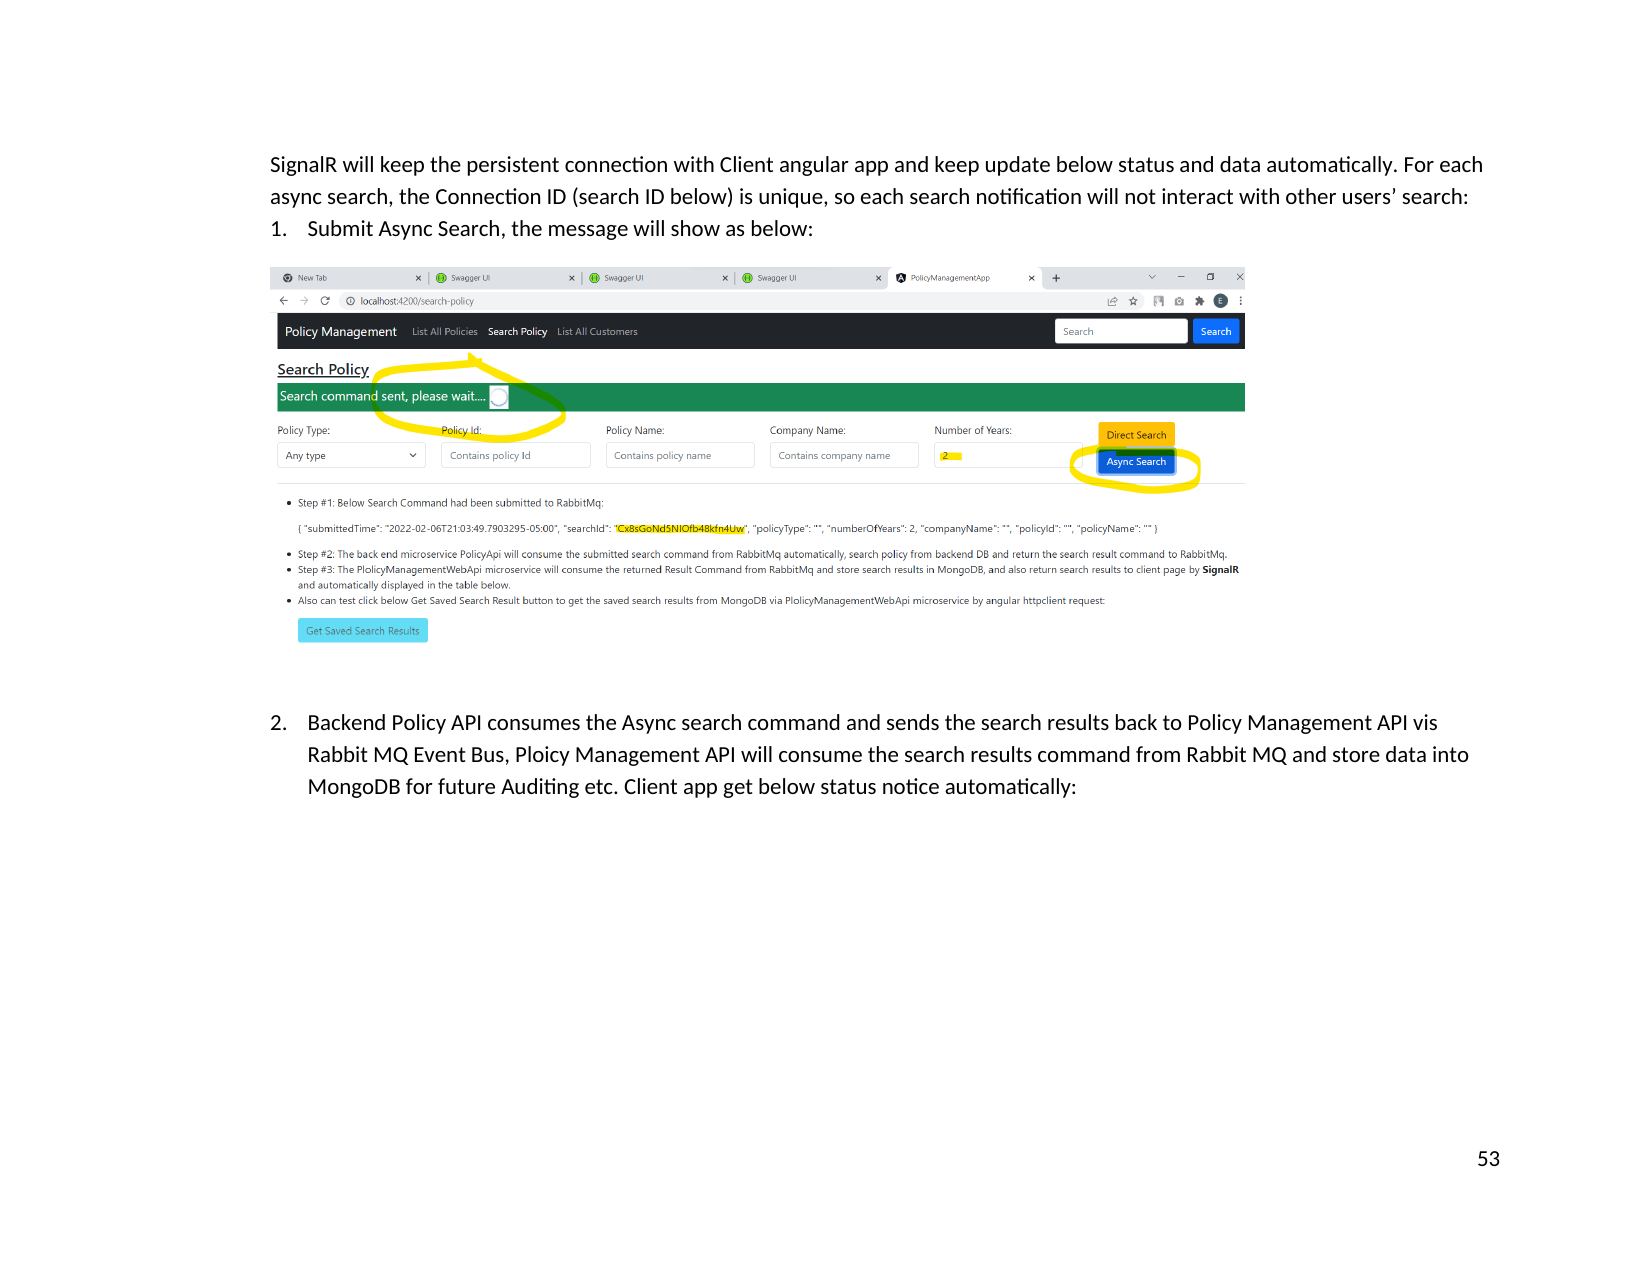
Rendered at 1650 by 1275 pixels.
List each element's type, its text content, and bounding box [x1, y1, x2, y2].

list SignalR will keep the persistent connection with Client angular app and keep update below status and data automatically. For each async search, the Connection ID (search ID below) is unique, so each search notification will not interact with other users’ search: [270, 150, 1500, 210]
list Submit Async Search, the message will show as below: [270, 214, 1500, 242]
picture [270, 267, 1245, 684]
list Backend Policy API consumes the Async search command and sends the search results back to Policy Management API vis Rabbit MQ Event Bus, Ploicy Management API will consume the search results command from Rabbit MQ and store data into MongoDB for future Auditing etc. Client app get below status notice automatically: [270, 708, 1500, 801]
